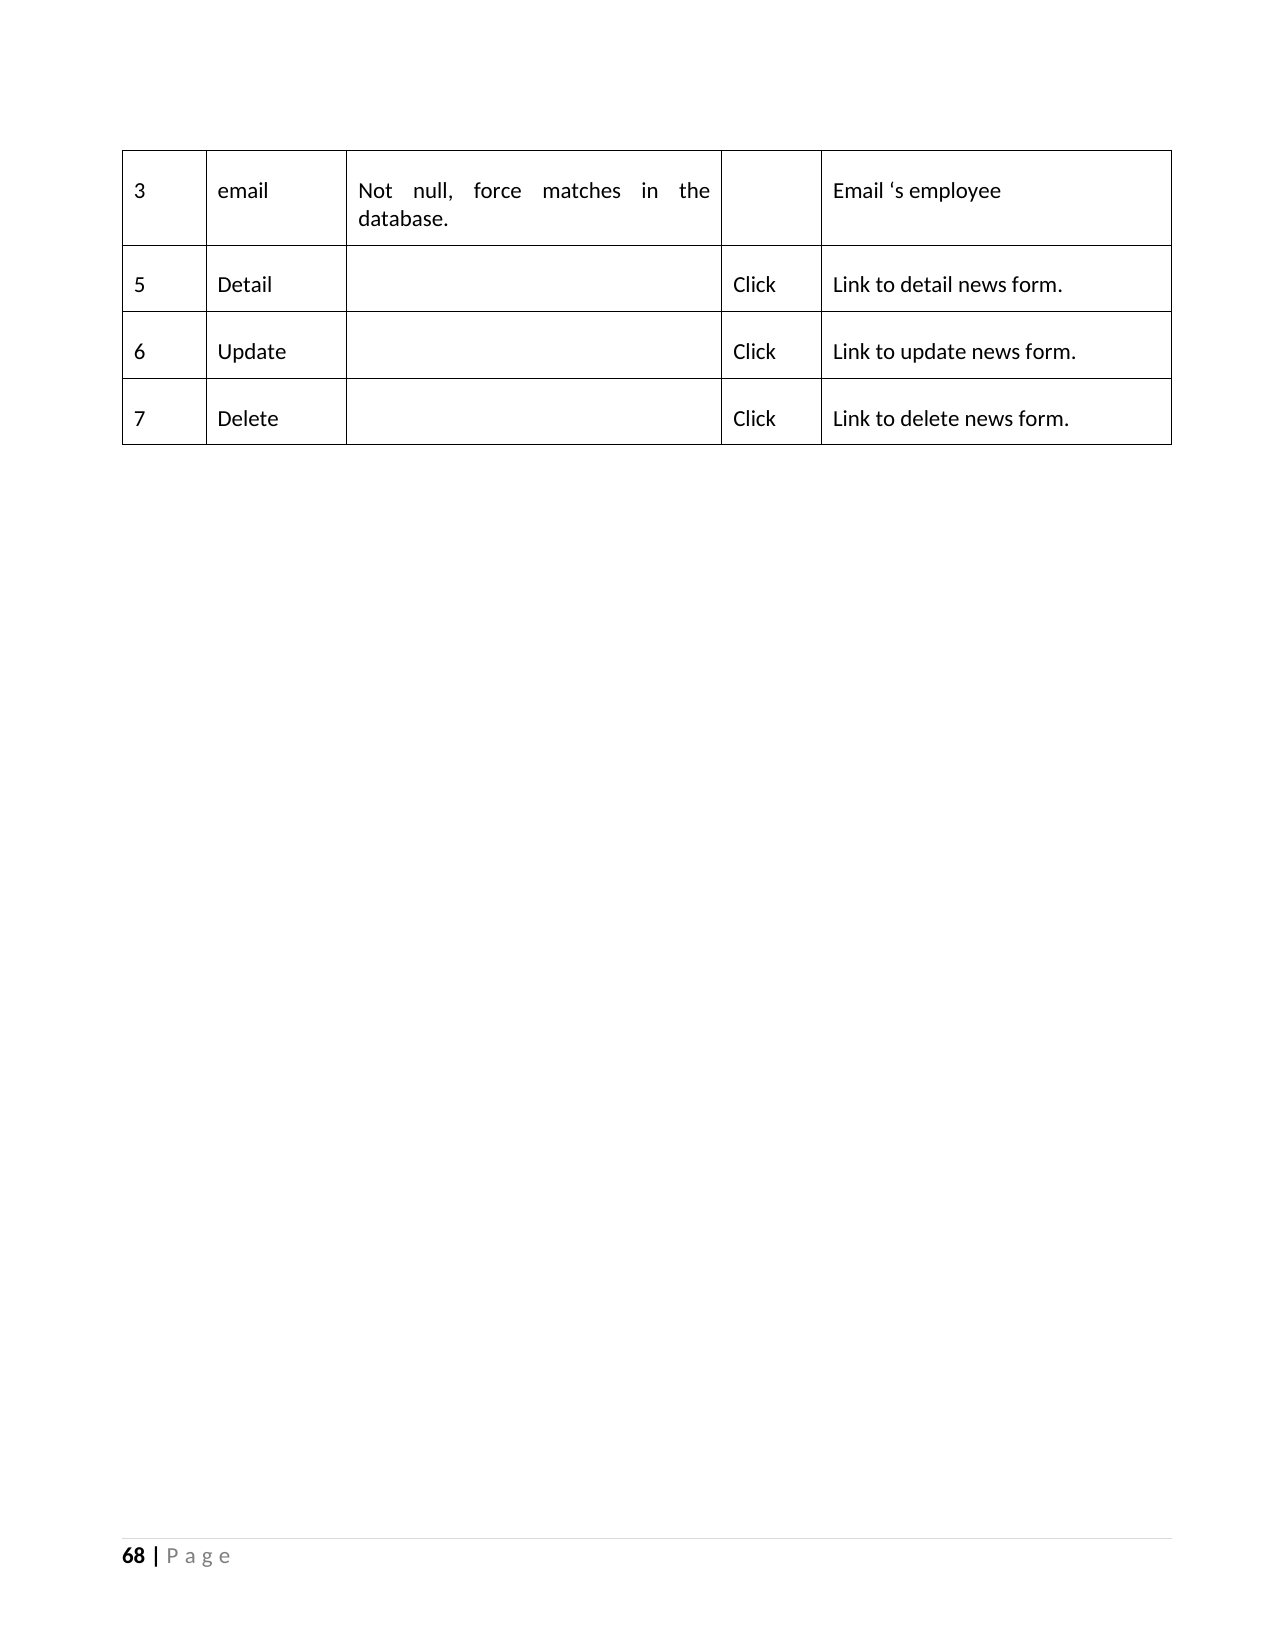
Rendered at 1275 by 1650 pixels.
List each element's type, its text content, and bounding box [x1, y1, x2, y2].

table_cell [347, 379, 721, 444]
table_cell [347, 246, 721, 311]
table_cell [722, 151, 821, 244]
table_cell 6 [123, 312, 206, 378]
table_cell Link to update news form. [822, 312, 1171, 378]
table_cell [347, 312, 721, 378]
table_cell Click [722, 379, 821, 444]
table_cell Click [722, 246, 821, 311]
table_cell Detail [207, 246, 346, 311]
table_cell email [207, 151, 346, 244]
table_cell 5 [123, 246, 206, 311]
table_cell Update [207, 312, 346, 378]
table_cell 3 [123, 151, 206, 244]
table_cell Delete [207, 379, 346, 444]
table_cell Email ‘s employee [822, 151, 1171, 244]
table_cell Link to delete news form. [822, 379, 1171, 444]
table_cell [347, 151, 721, 244]
table_cell 7 [123, 379, 206, 444]
table_cell Click [722, 312, 821, 378]
table_cell Link to detail news form. [822, 246, 1171, 311]
